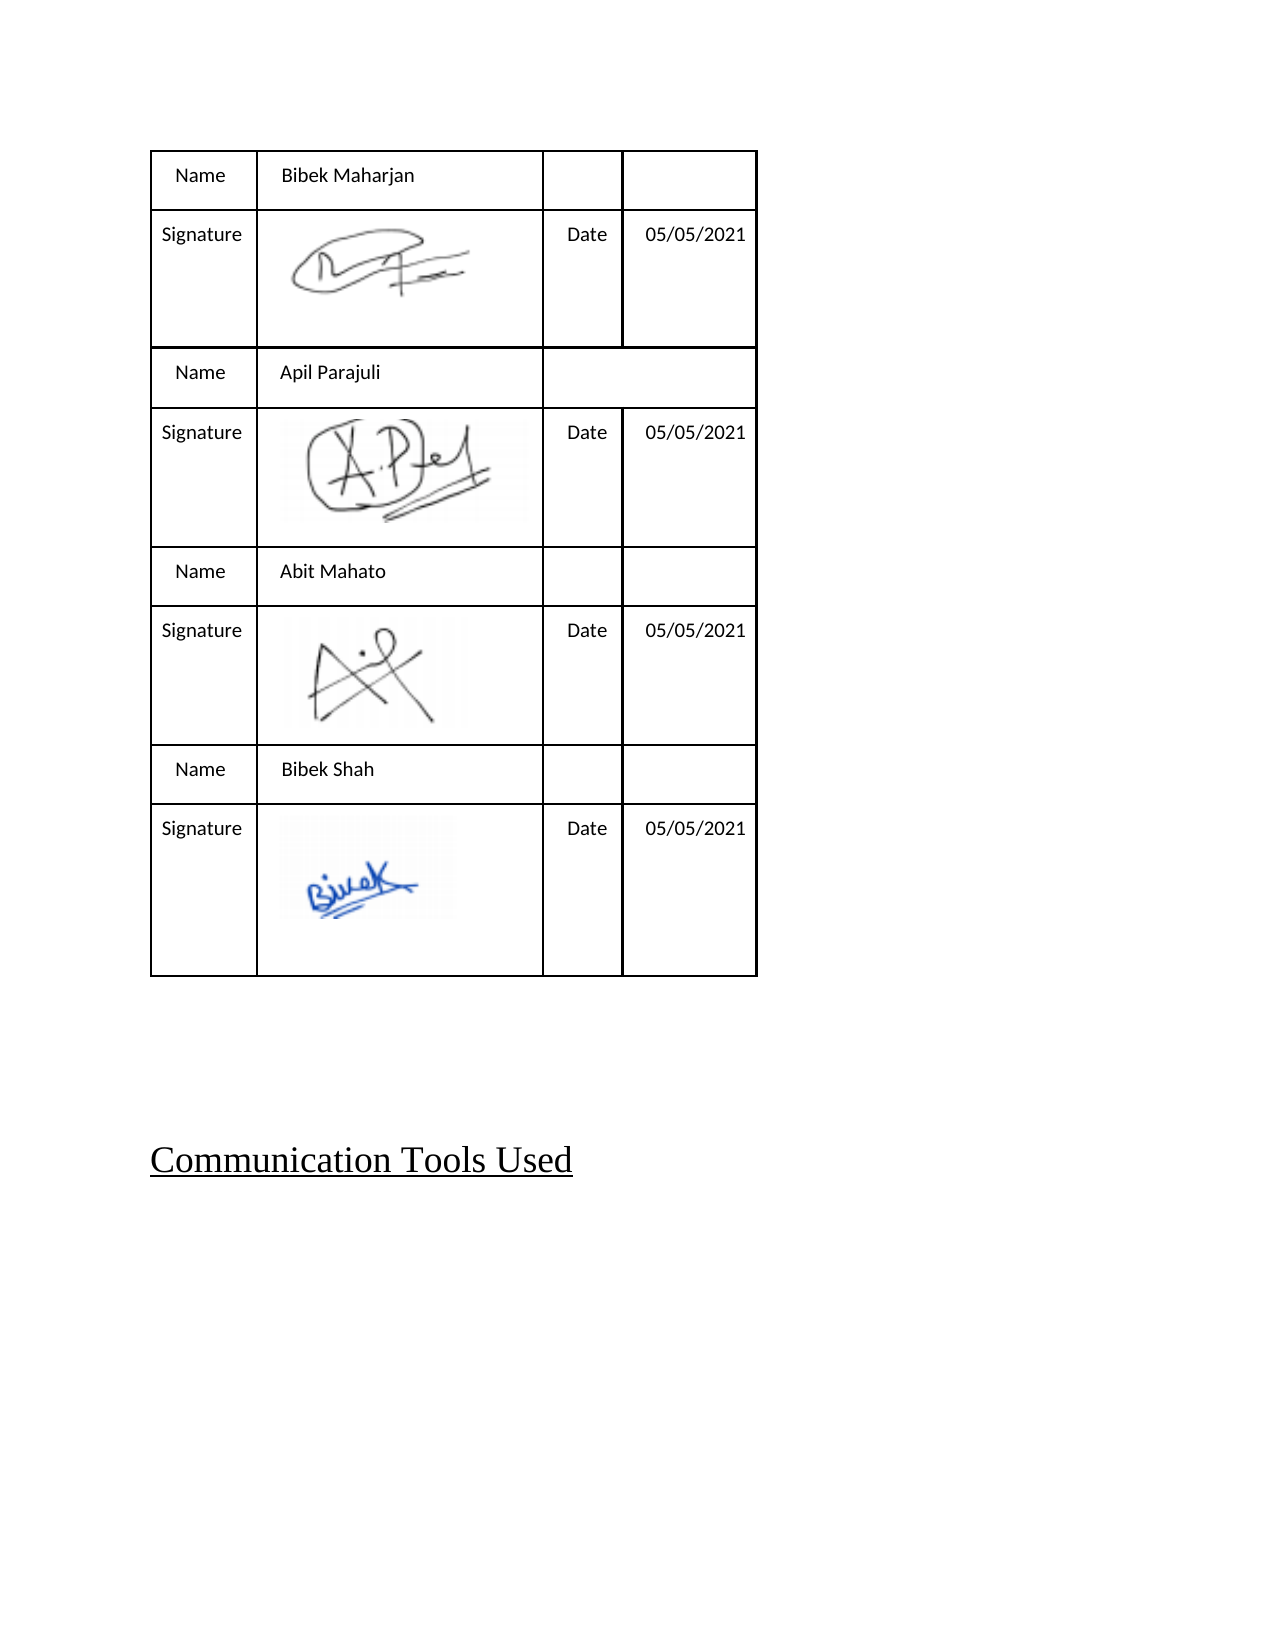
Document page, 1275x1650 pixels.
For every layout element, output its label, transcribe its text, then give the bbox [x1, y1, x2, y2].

table_cell Date [544, 409, 621, 546]
picture [279, 419, 529, 523]
table_cell Signature [152, 211, 256, 346]
table_cell Abit Mahato [258, 548, 542, 604]
table_cell [624, 152, 755, 209]
table_cell Date [544, 805, 621, 974]
table_cell Signature [152, 607, 256, 744]
table_cell [258, 409, 542, 546]
table_cell Name [152, 152, 256, 209]
table_cell [544, 548, 621, 604]
text Communication Tools Used [150, 1138, 1125, 1181]
table_cell [258, 805, 542, 974]
picture [279, 221, 529, 325]
table_cell [544, 746, 621, 803]
table_cell Name [152, 548, 256, 604]
table_cell 05/05/2021 [624, 211, 755, 346]
table_cell [544, 152, 621, 209]
table_cell [624, 746, 755, 803]
table_cell [544, 349, 755, 407]
table_cell [624, 548, 755, 604]
table_cell 05/05/2021 [624, 409, 755, 546]
table_cell [258, 607, 542, 744]
picture [279, 815, 457, 919]
table_cell 05/05/2021 [624, 607, 755, 744]
table_cell Signature [152, 409, 256, 546]
table_cell Name [152, 746, 256, 803]
table_cell Date [544, 607, 621, 744]
picture [279, 617, 469, 728]
table_cell Apil Parajuli [258, 349, 542, 407]
table_cell 05/05/2021 [624, 805, 755, 974]
table_cell Name [152, 349, 256, 407]
table_cell Signature [152, 805, 256, 974]
table_cell Date [544, 211, 621, 346]
table_cell [258, 211, 542, 346]
table_cell Bibek Shah [258, 746, 542, 803]
table_cell Bibek Maharjan [258, 152, 542, 209]
